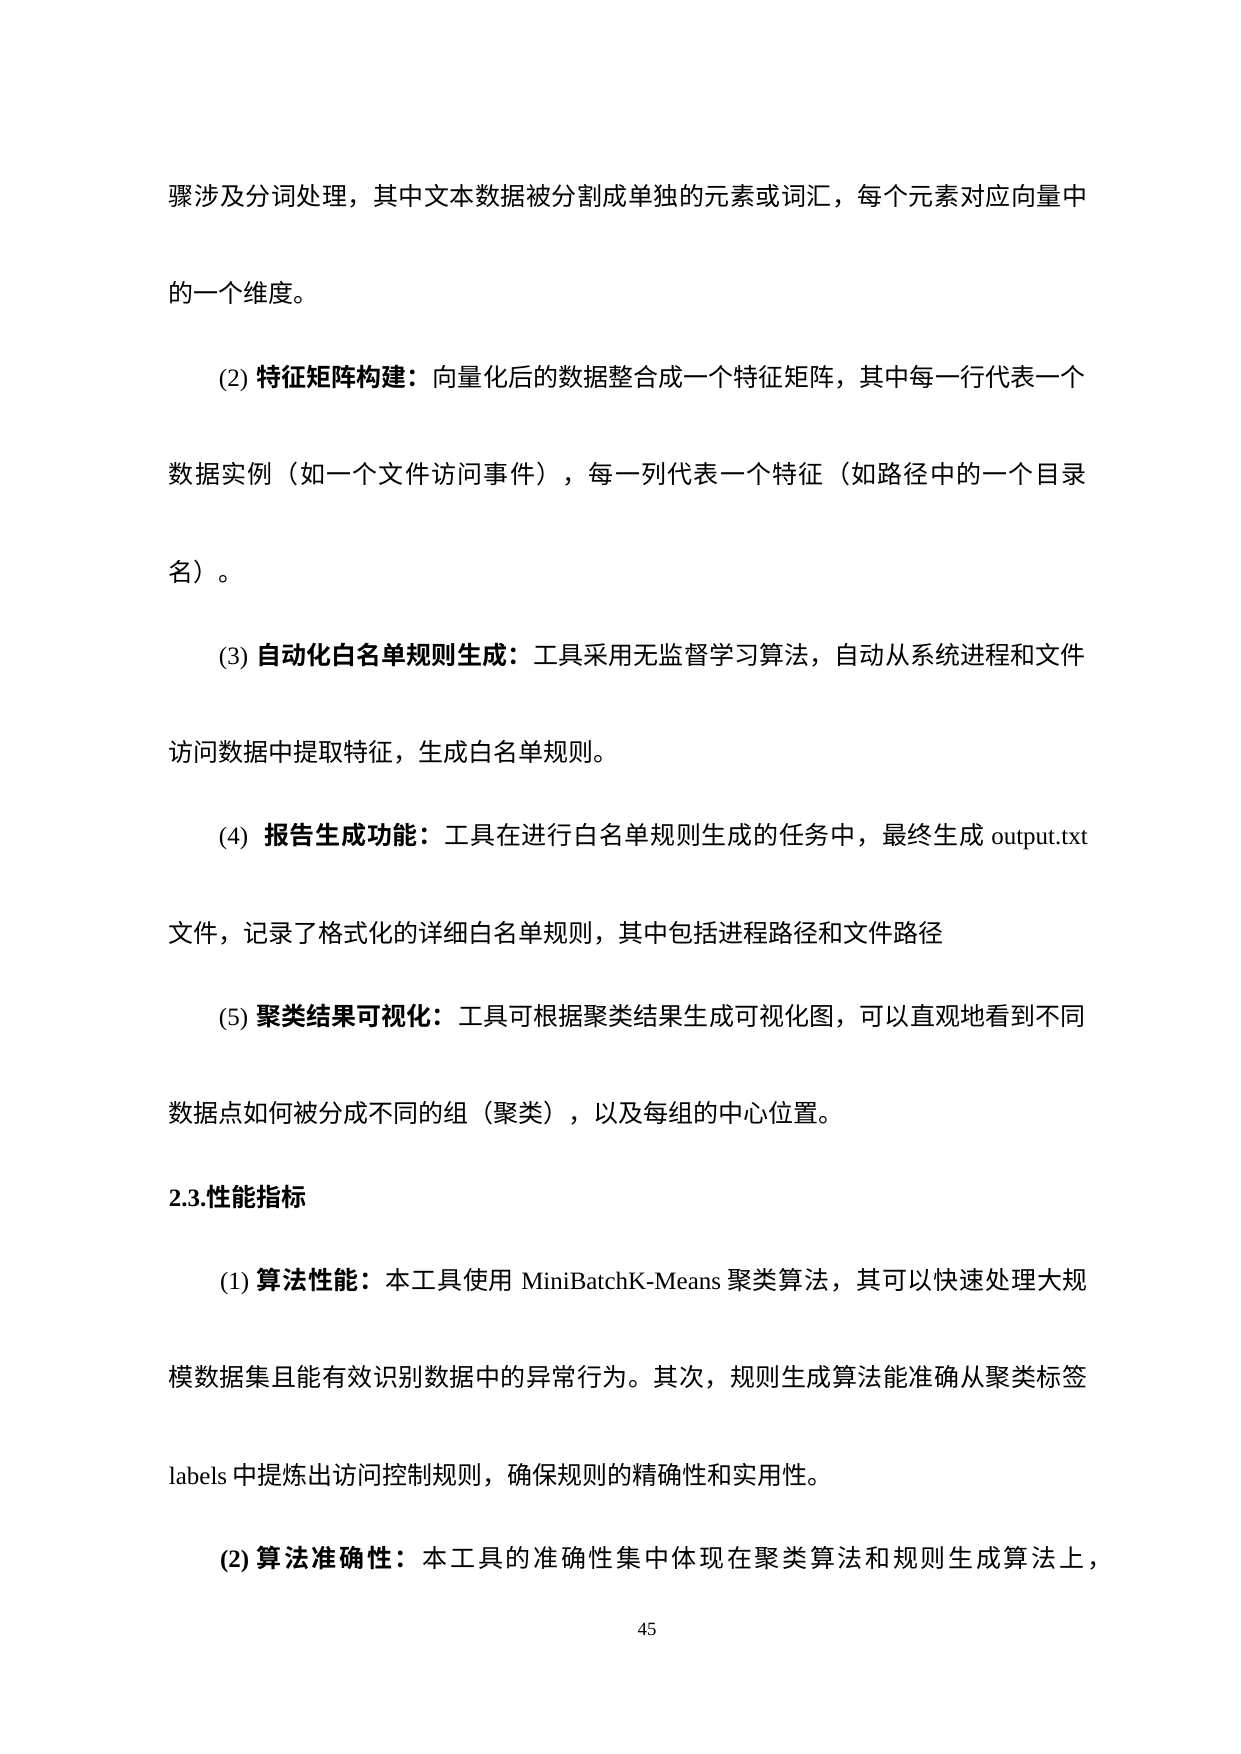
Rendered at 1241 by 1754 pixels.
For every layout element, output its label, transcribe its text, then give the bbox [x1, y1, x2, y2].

text (3) 自动化白名单规则生成：工具采用无监督学习算法，自动从系统进程和文件访问数据中提取特征，生成白名单规则。 [169, 621, 1087, 783]
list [169, 1524, 1087, 1589]
text (5) 聚类结果可视化：工具可根据聚类结果生成可视化图，可以直观地看到不同数据点如何被分成不同的组（聚类），以及每组的中心位置。 [169, 982, 1087, 1144]
subtitle 2.3.性能指标 [169, 1163, 1087, 1228]
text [169, 162, 1087, 324]
text (2) 特征矩阵构建：向量化后的数据整合成一个特征矩阵，其中每一行代表一个数据实例（如一个文件访问事件），每一列代表一个特征（如路径中的一个目录名）。 [169, 343, 1087, 603]
text (4) 报告生成功能：工具在进行白名单规则生成的任务中，最终生成output.txt文件，记录了格式化的详细白名单规则，其中包括进程路径和文件路径 [169, 801, 1087, 964]
list 算法性能：本工具使用 MiniBatchK-Means聚类算法，其可以快速处理大规模数据集且能有效识别数据中的异常行为。其次，规则生成算法能准确从聚类标签labels中提炼出访问控制规则，确保规则的精确性和实用性。 [169, 1246, 1087, 1506]
